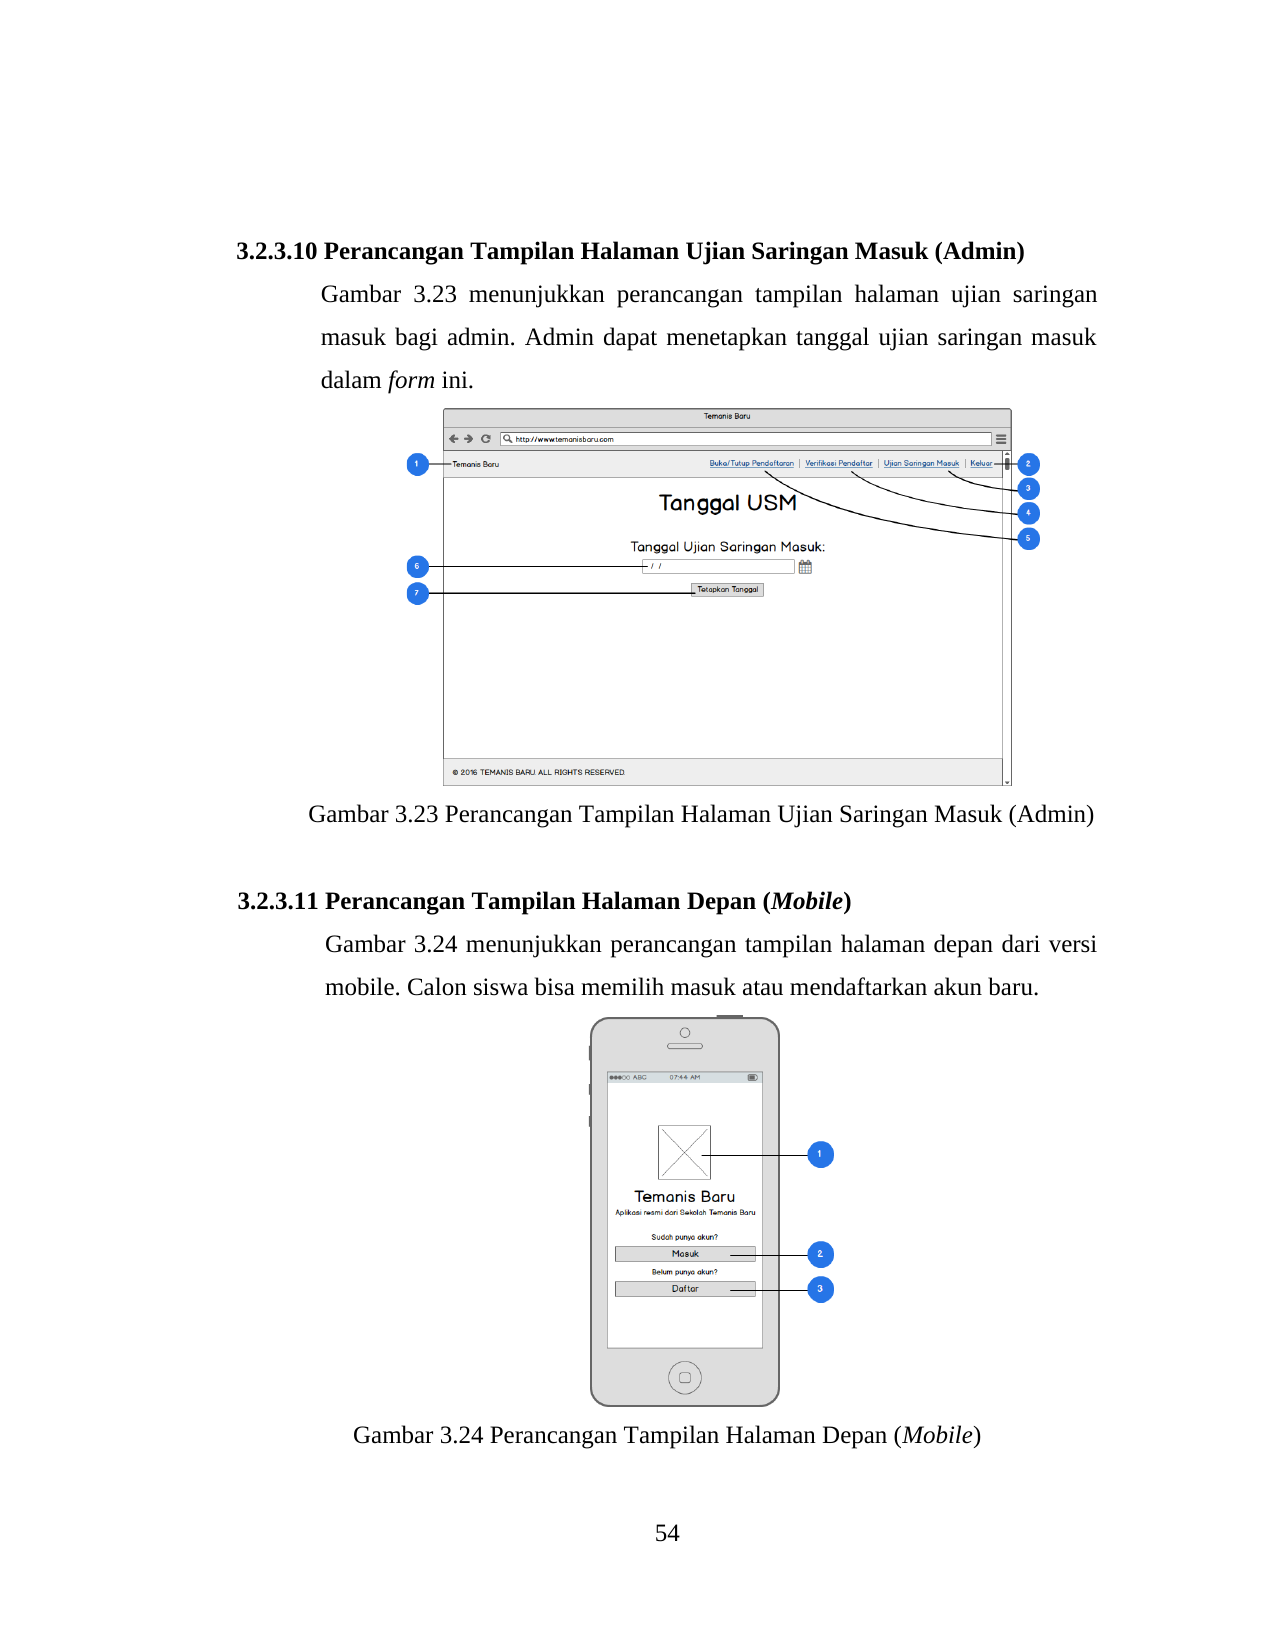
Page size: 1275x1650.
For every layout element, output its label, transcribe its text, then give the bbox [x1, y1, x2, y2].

picture [406, 408, 1040, 786]
text Gambar 3.23 Perancangan Tampilan Halaman Ujian Saringan Masuk (Admin) [236, 799, 1098, 828]
text 3.2.3.10 Perancangan Tampilan Halaman Ujian Saringan Masuk (Admin) [236, 236, 1098, 265]
picture [588, 1015, 834, 1407]
text Gambar 3.24 Perancangan Tampilan Halaman Depan (Mobile) [236, 1420, 1098, 1449]
list Perancangan Tampilan Halaman Depan (Mobile) [237, 886, 1098, 914]
list Gambar 3.23 menunjukkan perancangan tampilan halaman ujian saringan masuk bagi admin. Admin dapat menetapkan tanggal ujian saringan masuk dalam form ini. [321, 279, 1098, 394]
list Gambar 3.24 menunjukkan perancangan tampilan halaman depan dari versi mobile. Calon siswa bisa memilih masuk atau mendaftarkan akun baru. [325, 929, 1098, 1001]
